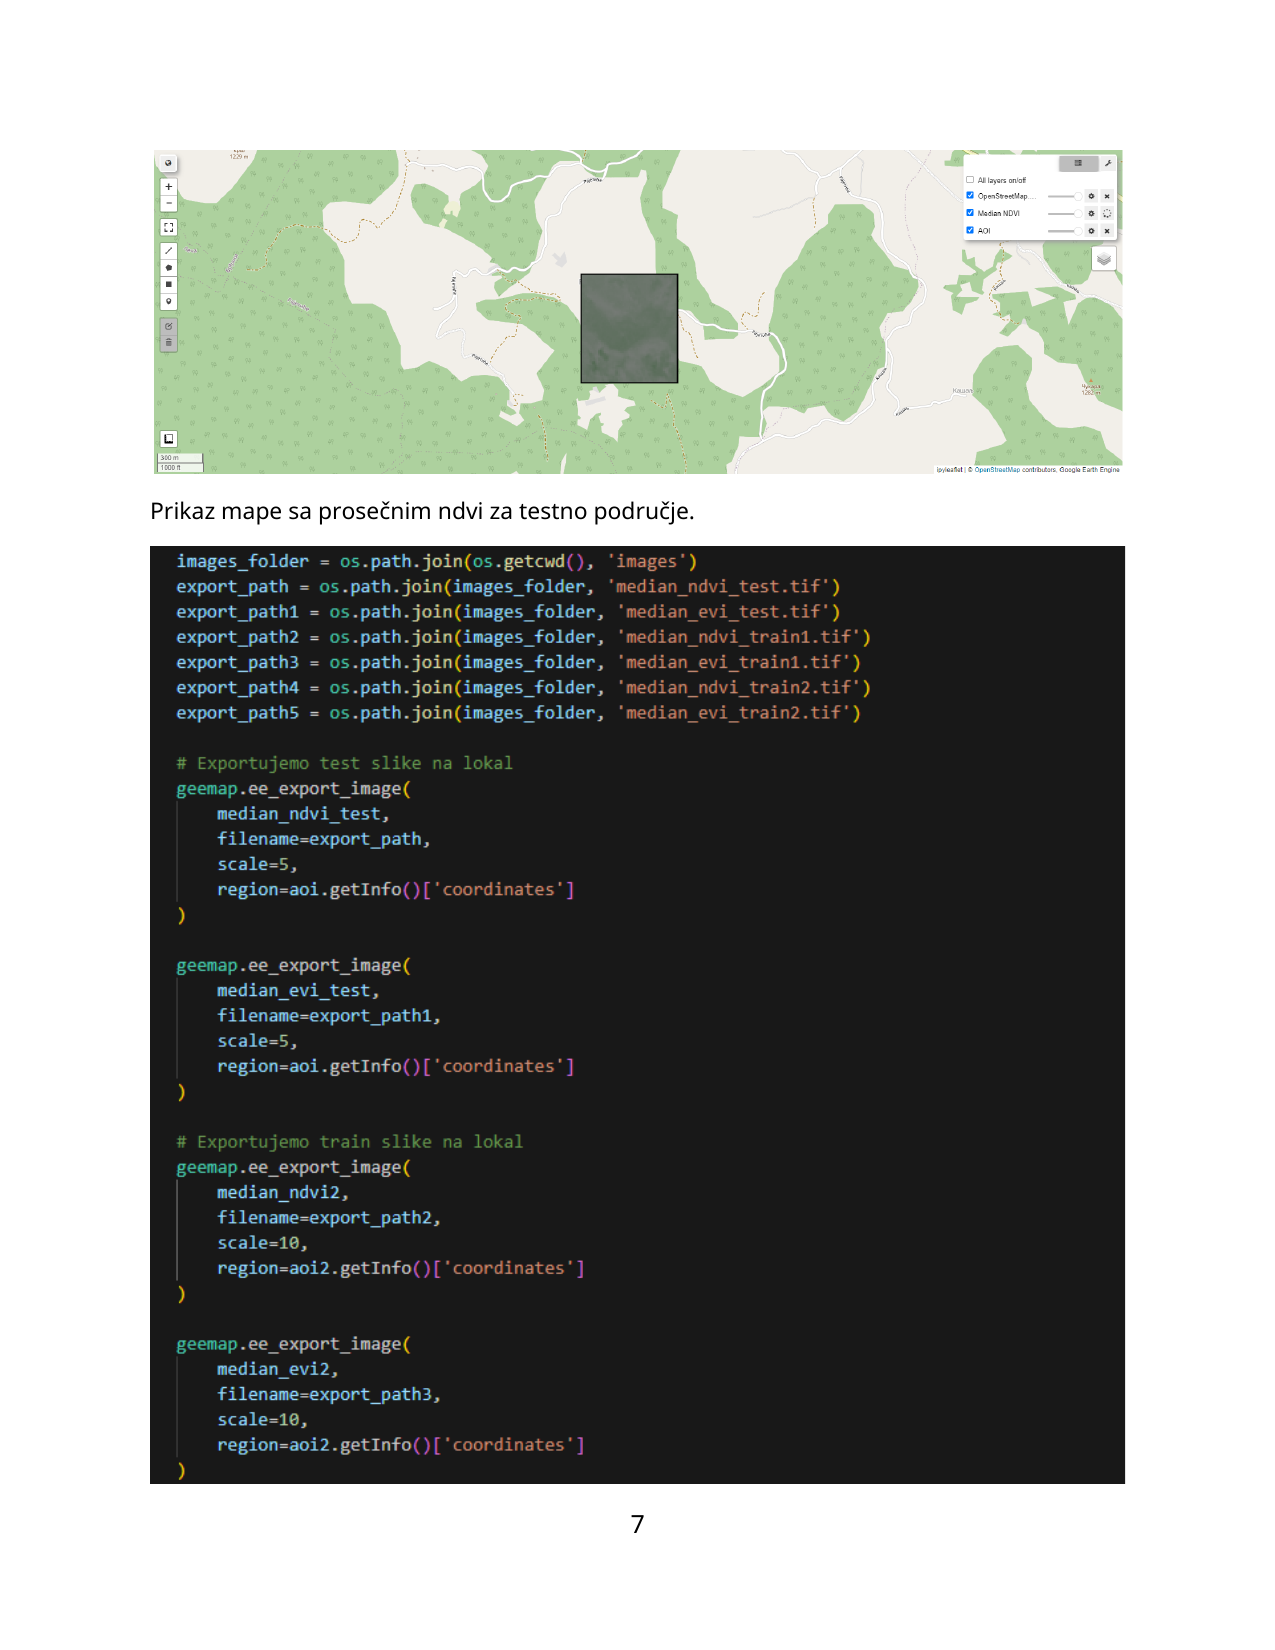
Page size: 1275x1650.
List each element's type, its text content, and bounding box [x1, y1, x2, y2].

text Prikaz mape sa prosečnim ndvi za testno područje. [150, 494, 1125, 526]
picture [150, 546, 1125, 1484]
picture [150, 150, 1125, 474]
